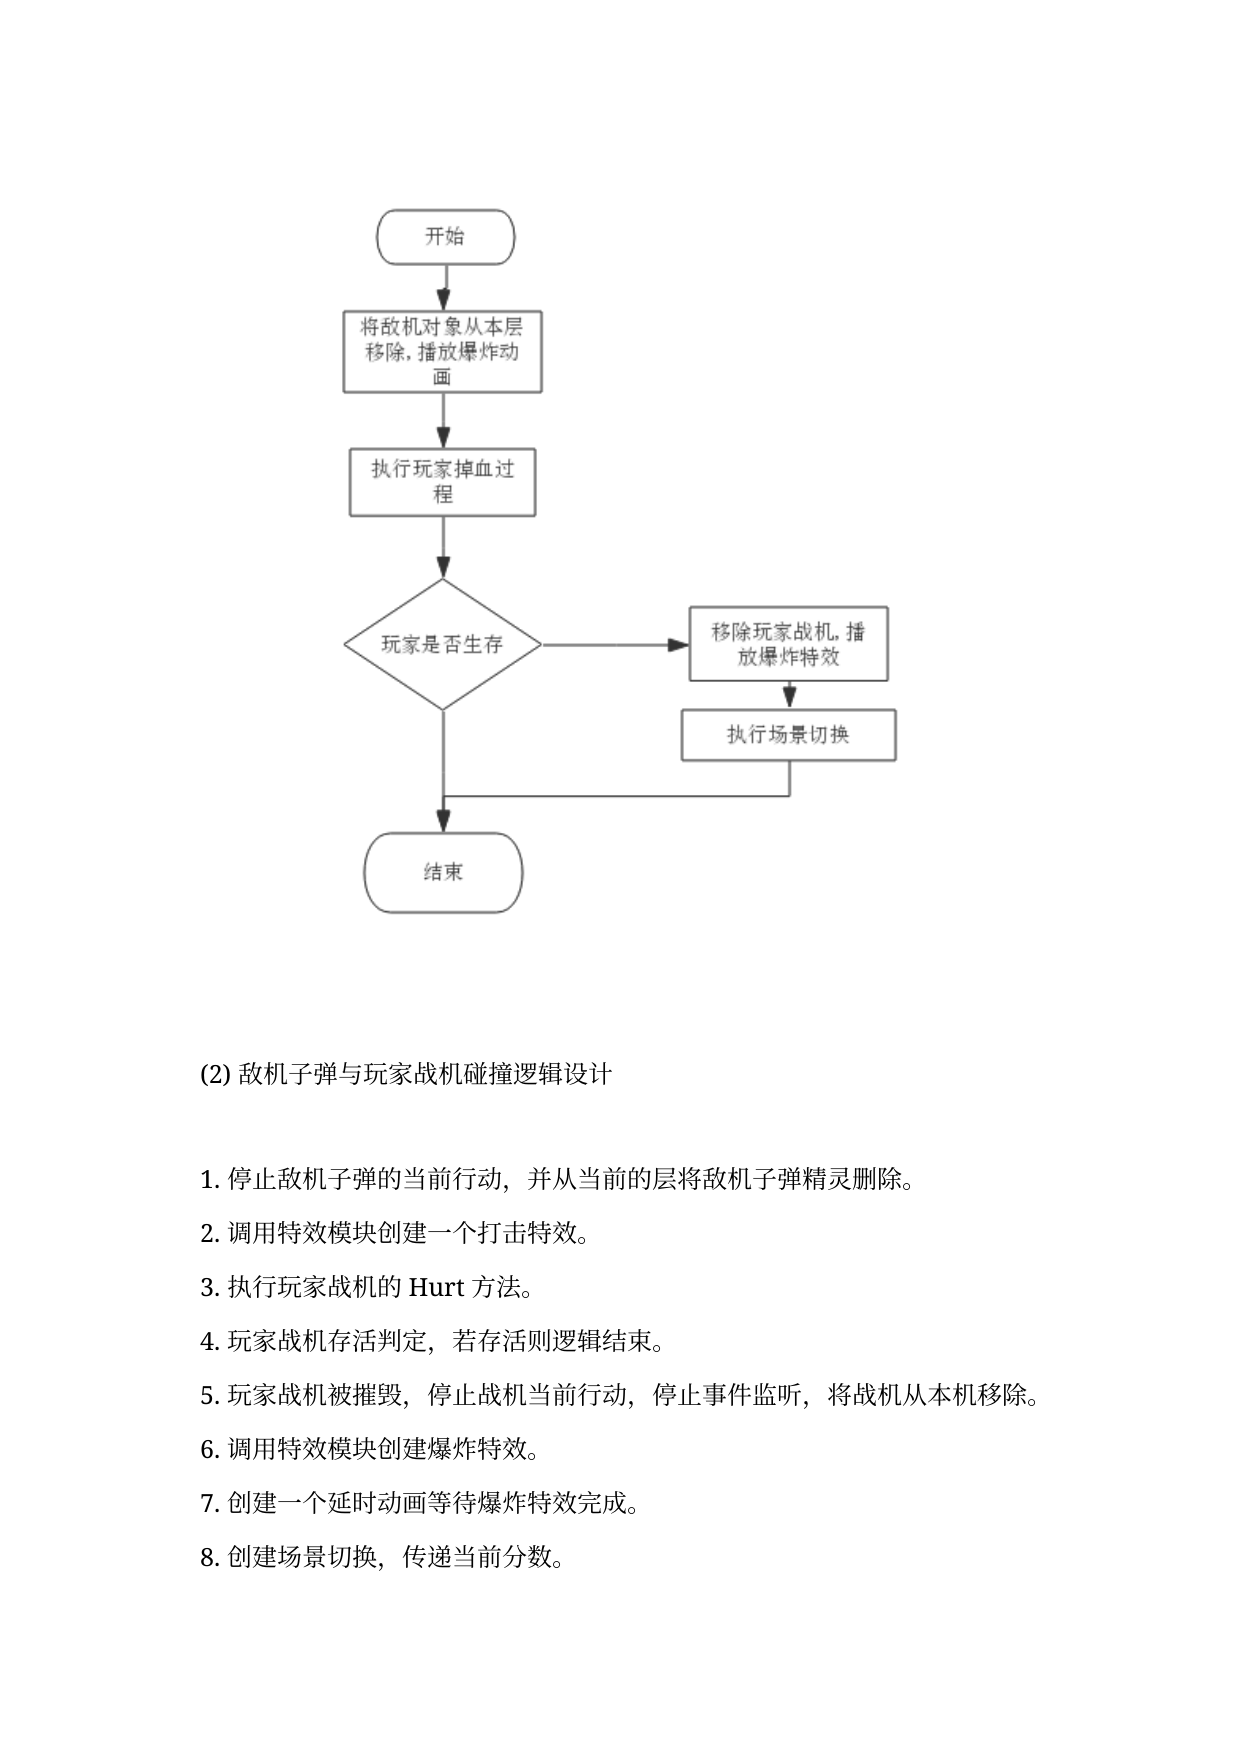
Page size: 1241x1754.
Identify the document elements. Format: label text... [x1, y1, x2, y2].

text 7. 创建一个延时动画等待爆炸特效完成。 [150, 1484, 1090, 1520]
text 8. 创建场景切换，传递当前分数。 [150, 1538, 1090, 1574]
text 5. 玩家战机被摧毁，停止战机当前行动，停止事件监听，将战机从本机移除。 [150, 1376, 1090, 1412]
text 6. 调用特效模块创建爆炸特效。 [150, 1430, 1090, 1466]
text 3. 执行玩家战机的 Hurt 方法。 [150, 1268, 1090, 1304]
text 1. 停止敌机子弹的当前行动，并从当前的层将敌机子弹精灵删除。 [150, 1159, 1090, 1196]
text 4. 玩家战机存活判定，若存活则逻辑结束。 [150, 1322, 1090, 1358]
text 2. 调用特效模块创建一个打击特效。 [150, 1213, 1090, 1249]
picture [262, 150, 978, 987]
text (2) 敌机子弹与玩家战机碰撞逻辑设计 [150, 1054, 1090, 1090]
